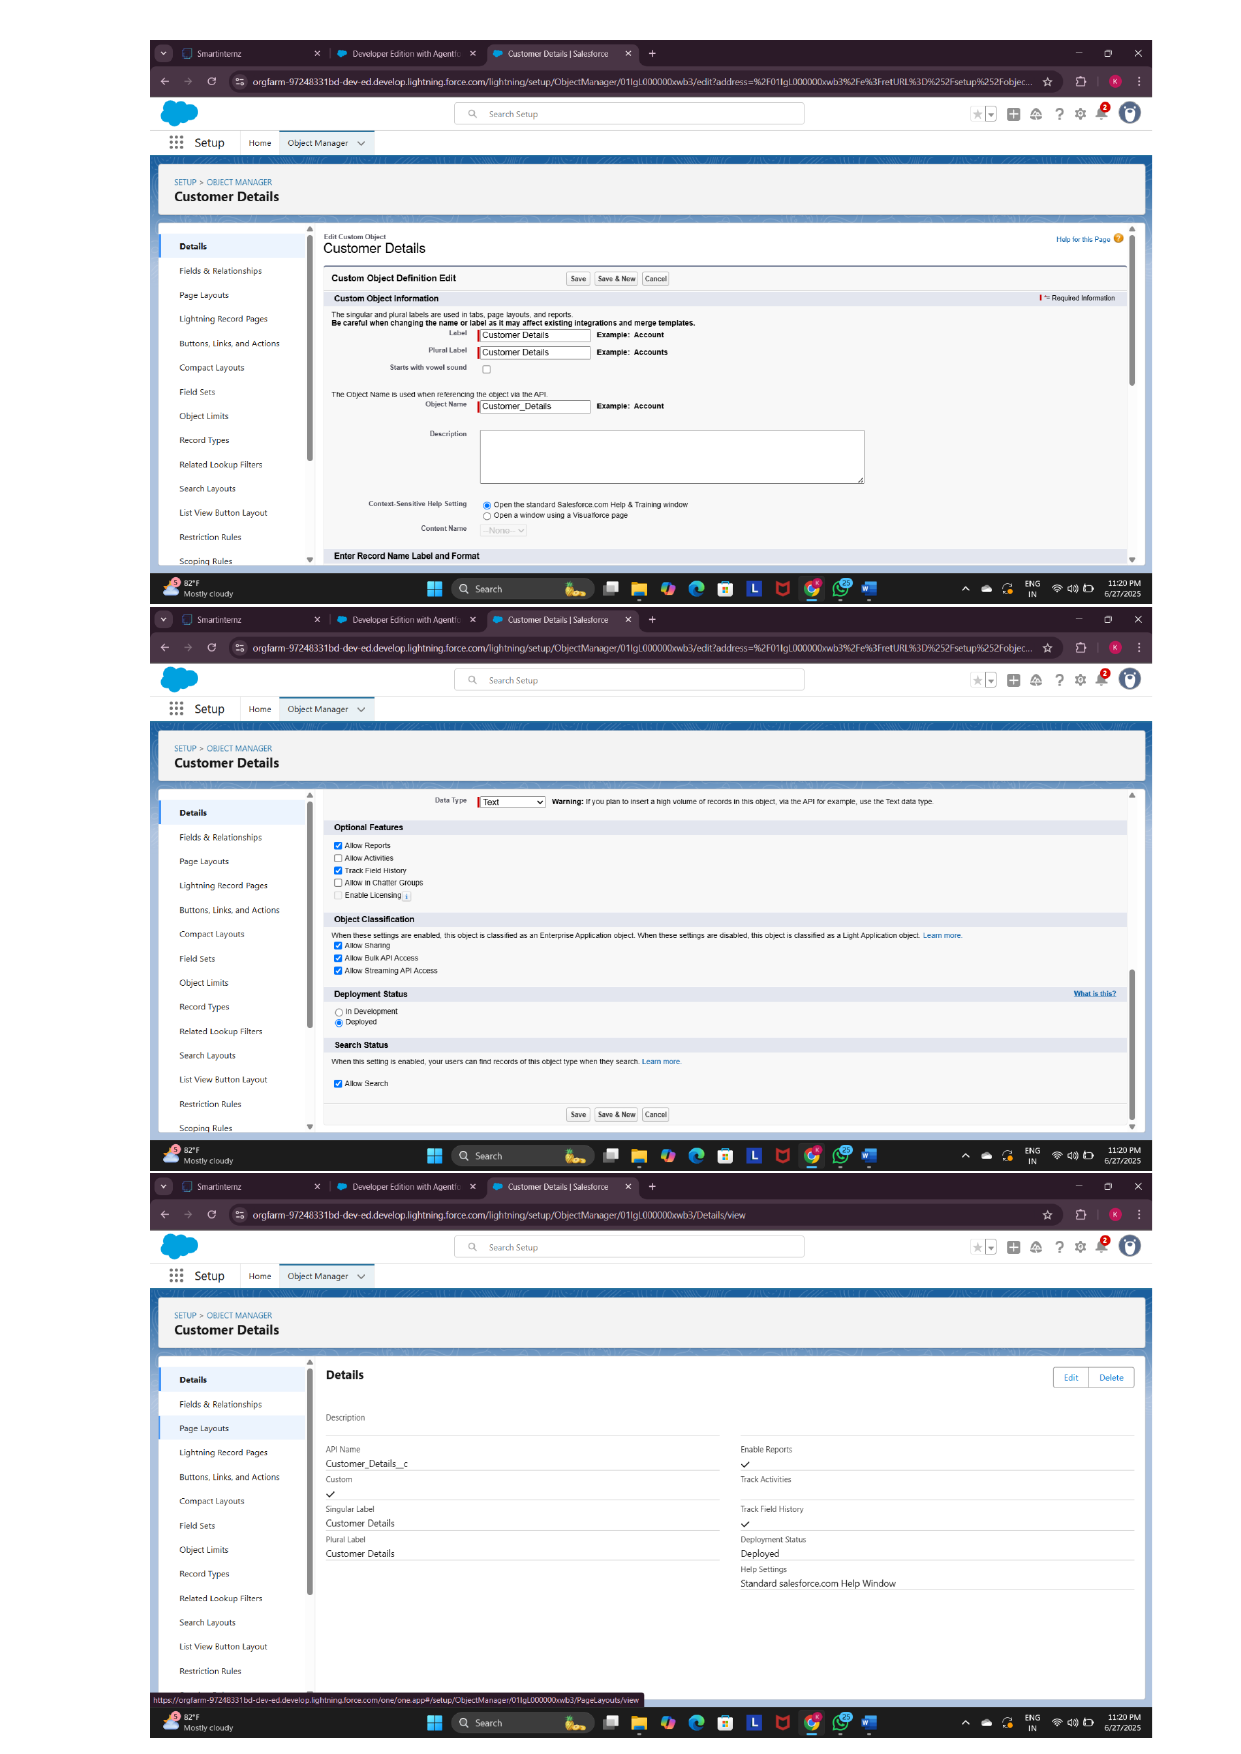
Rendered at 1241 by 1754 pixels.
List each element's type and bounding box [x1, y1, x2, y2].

picture [150, 1173, 1153, 1738]
picture [150, 607, 1153, 1171]
picture [150, 40, 1153, 604]
